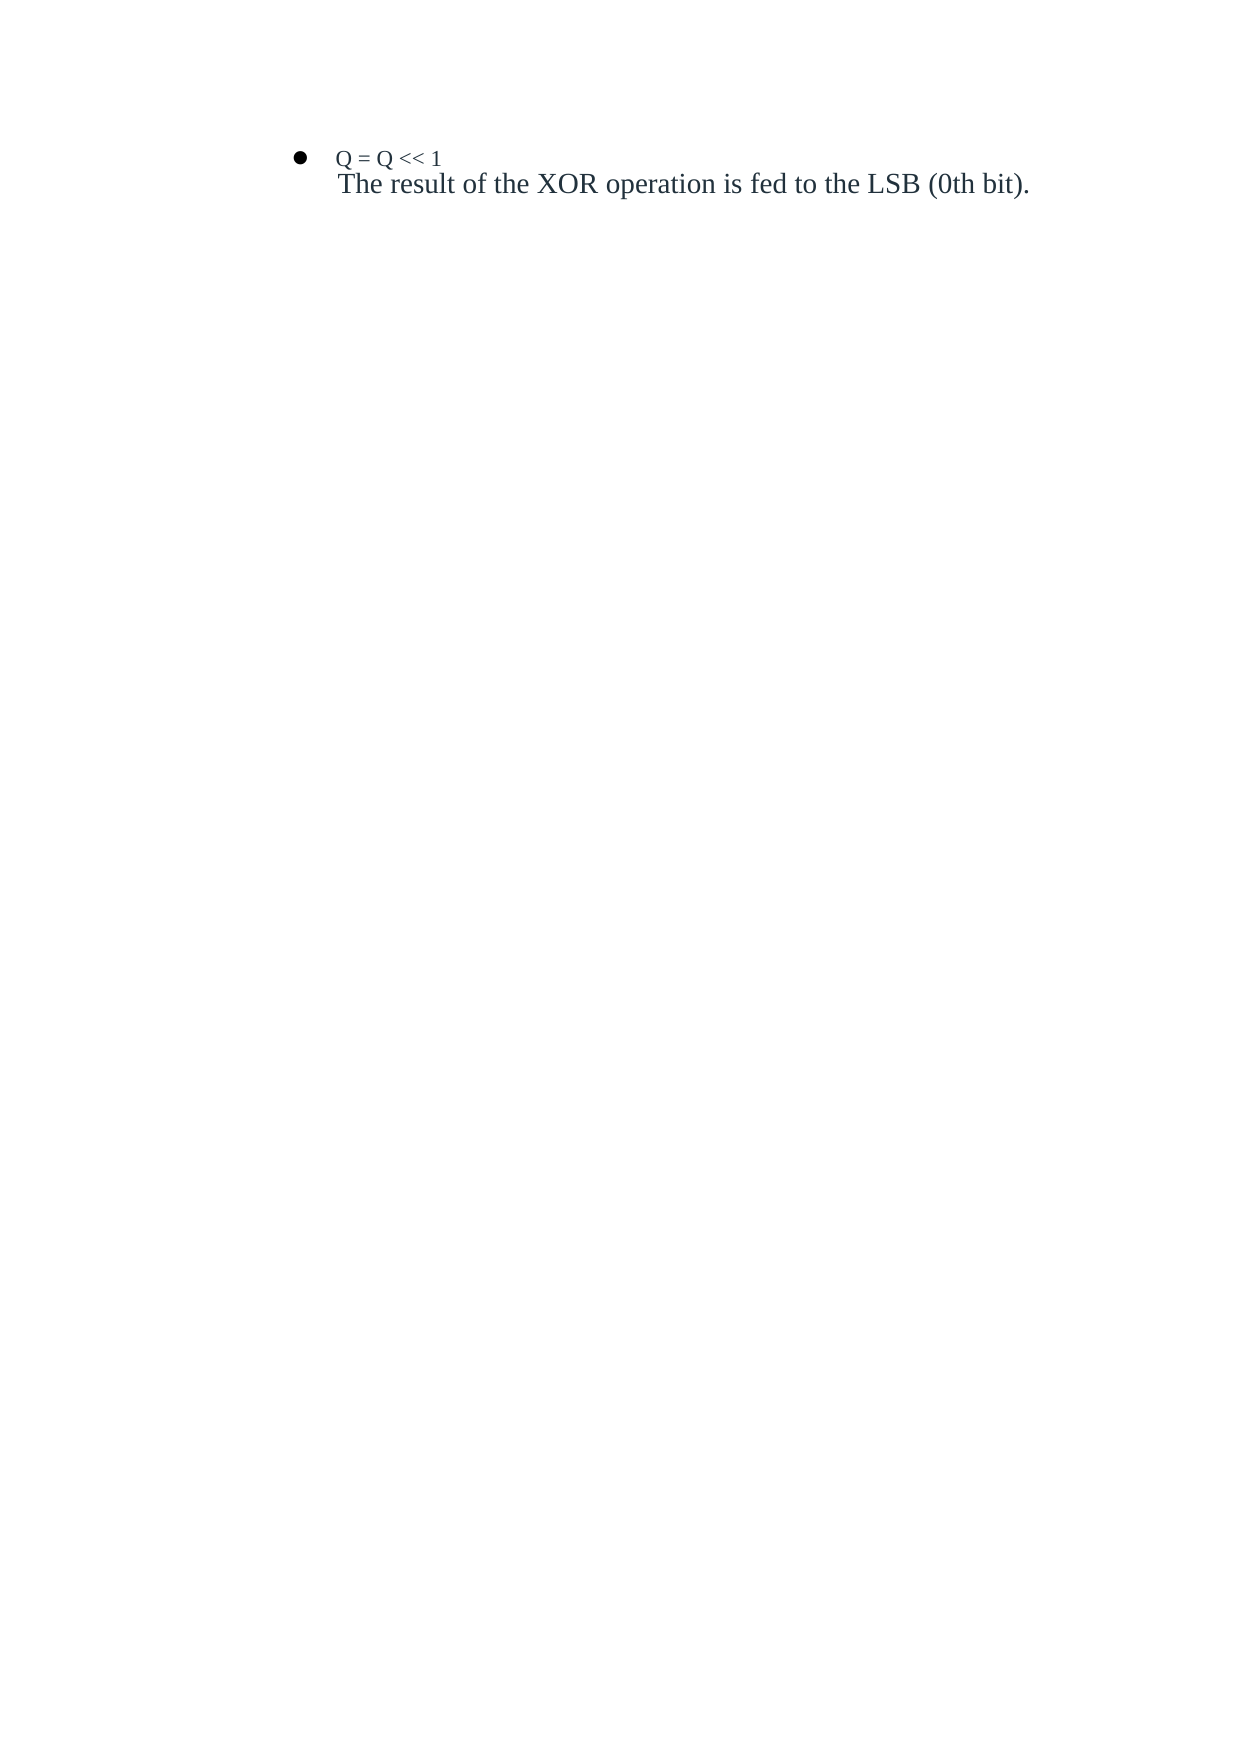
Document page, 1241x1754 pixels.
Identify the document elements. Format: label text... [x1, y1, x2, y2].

list Q = Q << 1 [292, 146, 1078, 172]
text The result of the XOR operation is fed to the LSB (0th bit). [337, 172, 1078, 198]
